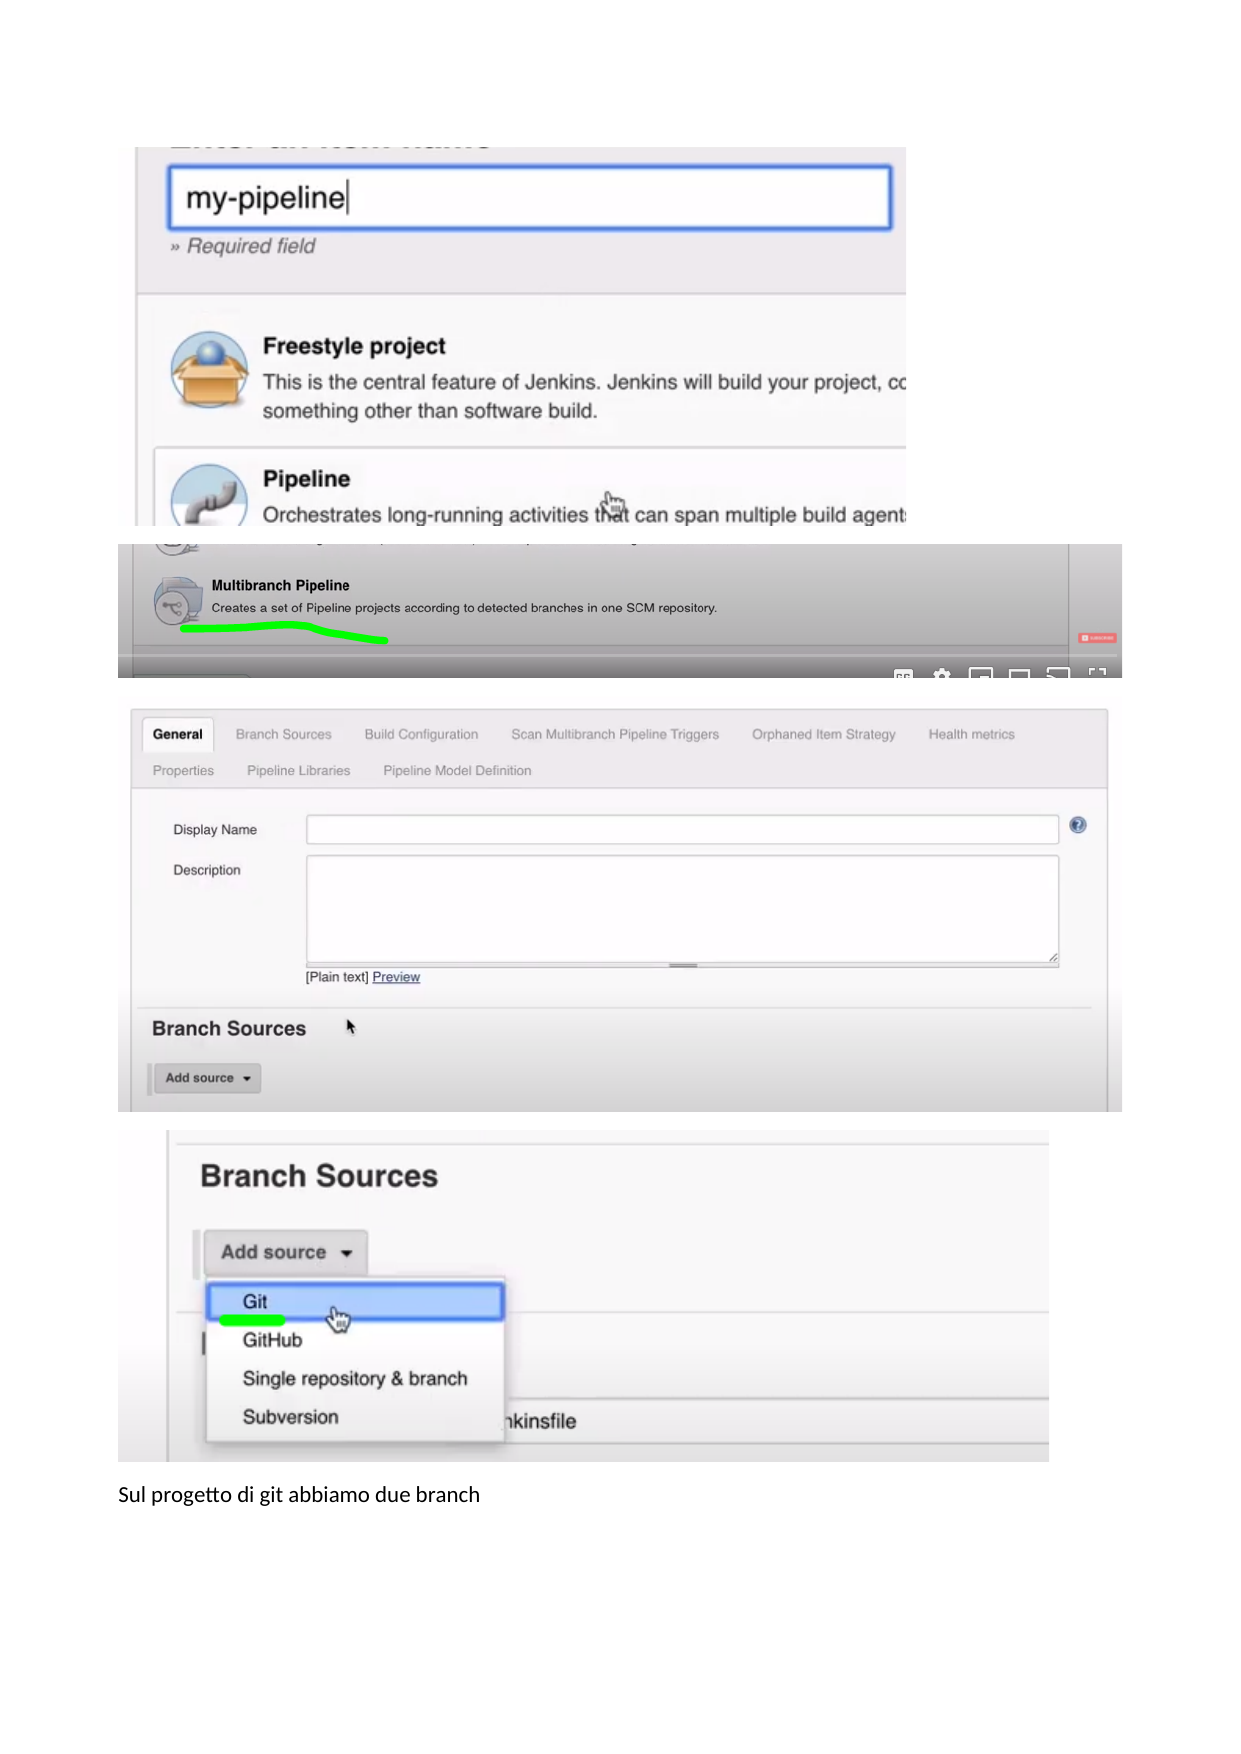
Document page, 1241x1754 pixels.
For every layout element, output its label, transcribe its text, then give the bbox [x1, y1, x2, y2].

picture [118, 696, 1123, 1112]
picture [118, 147, 907, 526]
picture [118, 544, 1123, 678]
picture [118, 1130, 1050, 1462]
text Sul progetto di git abbiamo due branch [118, 1480, 1122, 1508]
